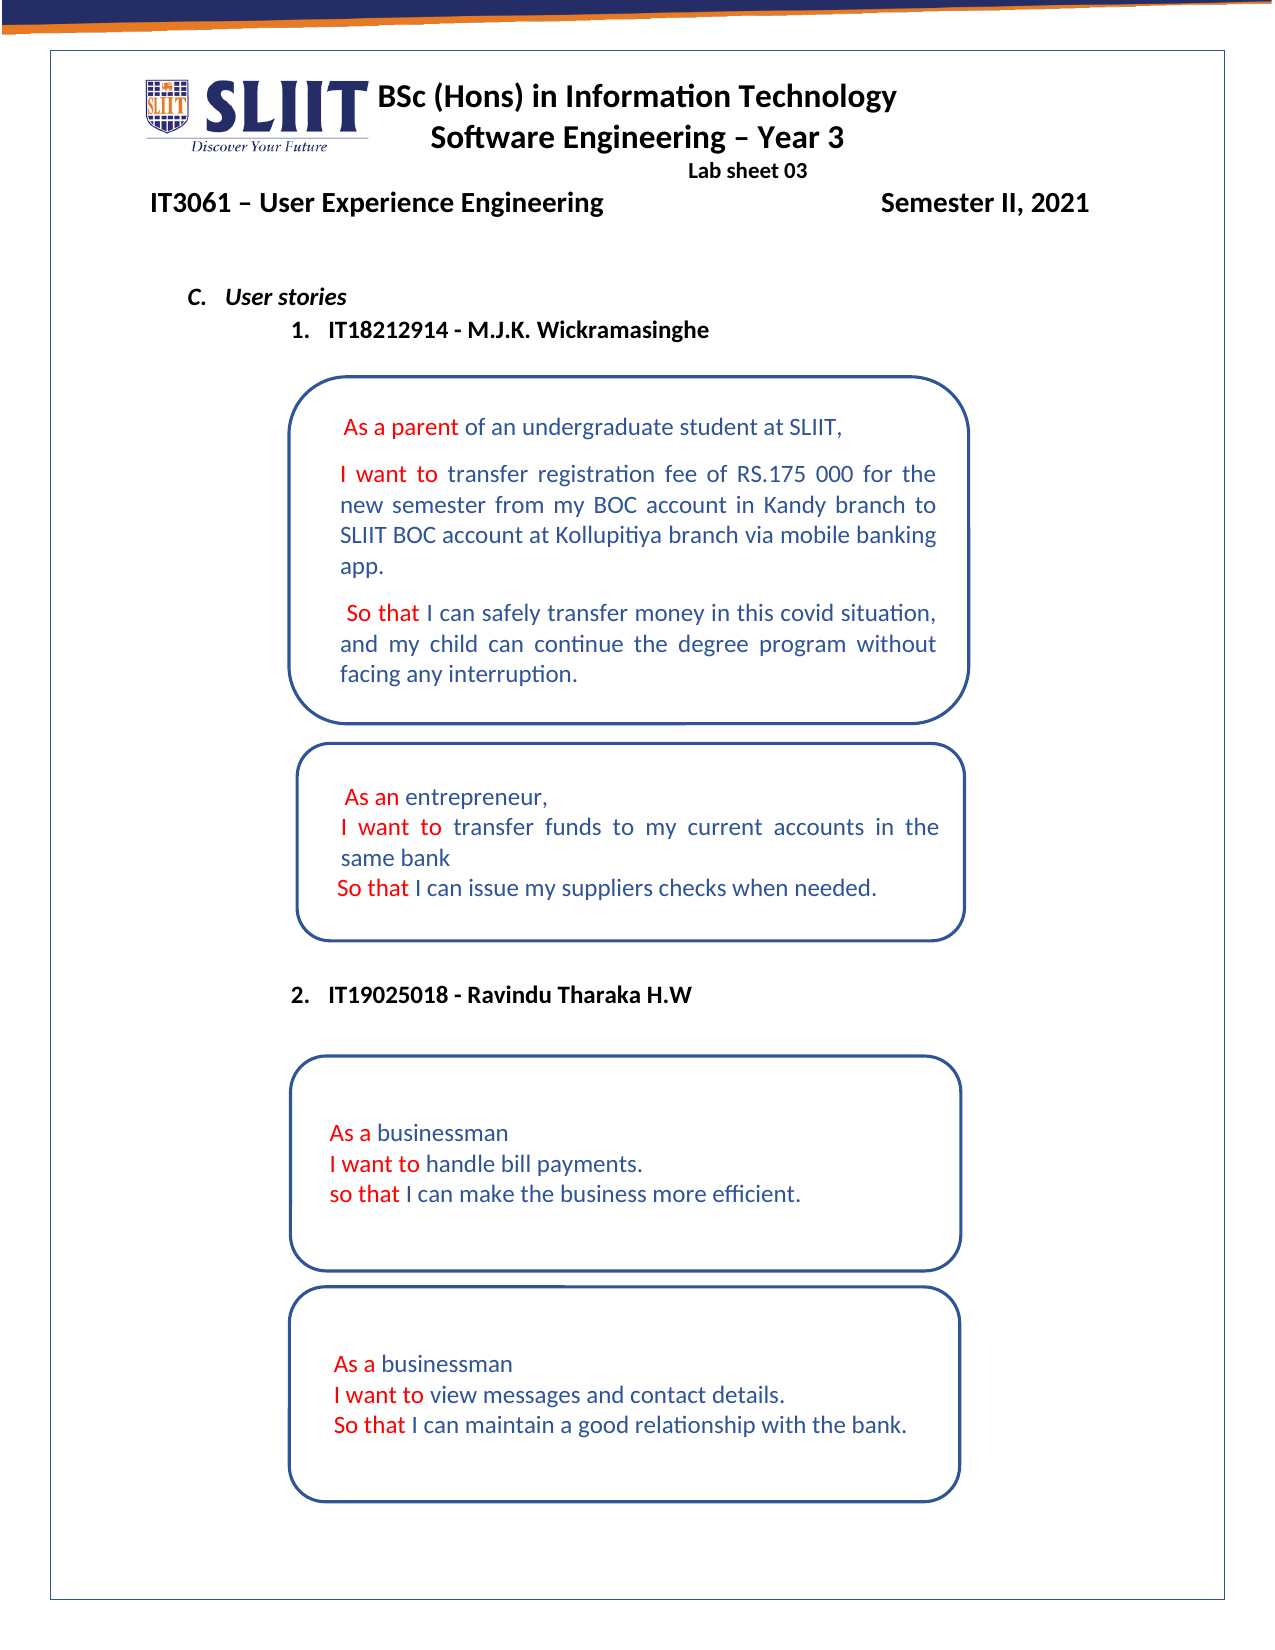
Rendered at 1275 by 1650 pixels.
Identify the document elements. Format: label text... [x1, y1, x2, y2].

picture [143, 76, 369, 156]
list User stories [187, 281, 1125, 312]
picture [3, 0, 1271, 40]
list IT18212914 - M.J.K. Wickramasinghe [291, 314, 1125, 344]
list IT19025018 - Ravindu Tharaka H.W [291, 979, 1125, 1009]
